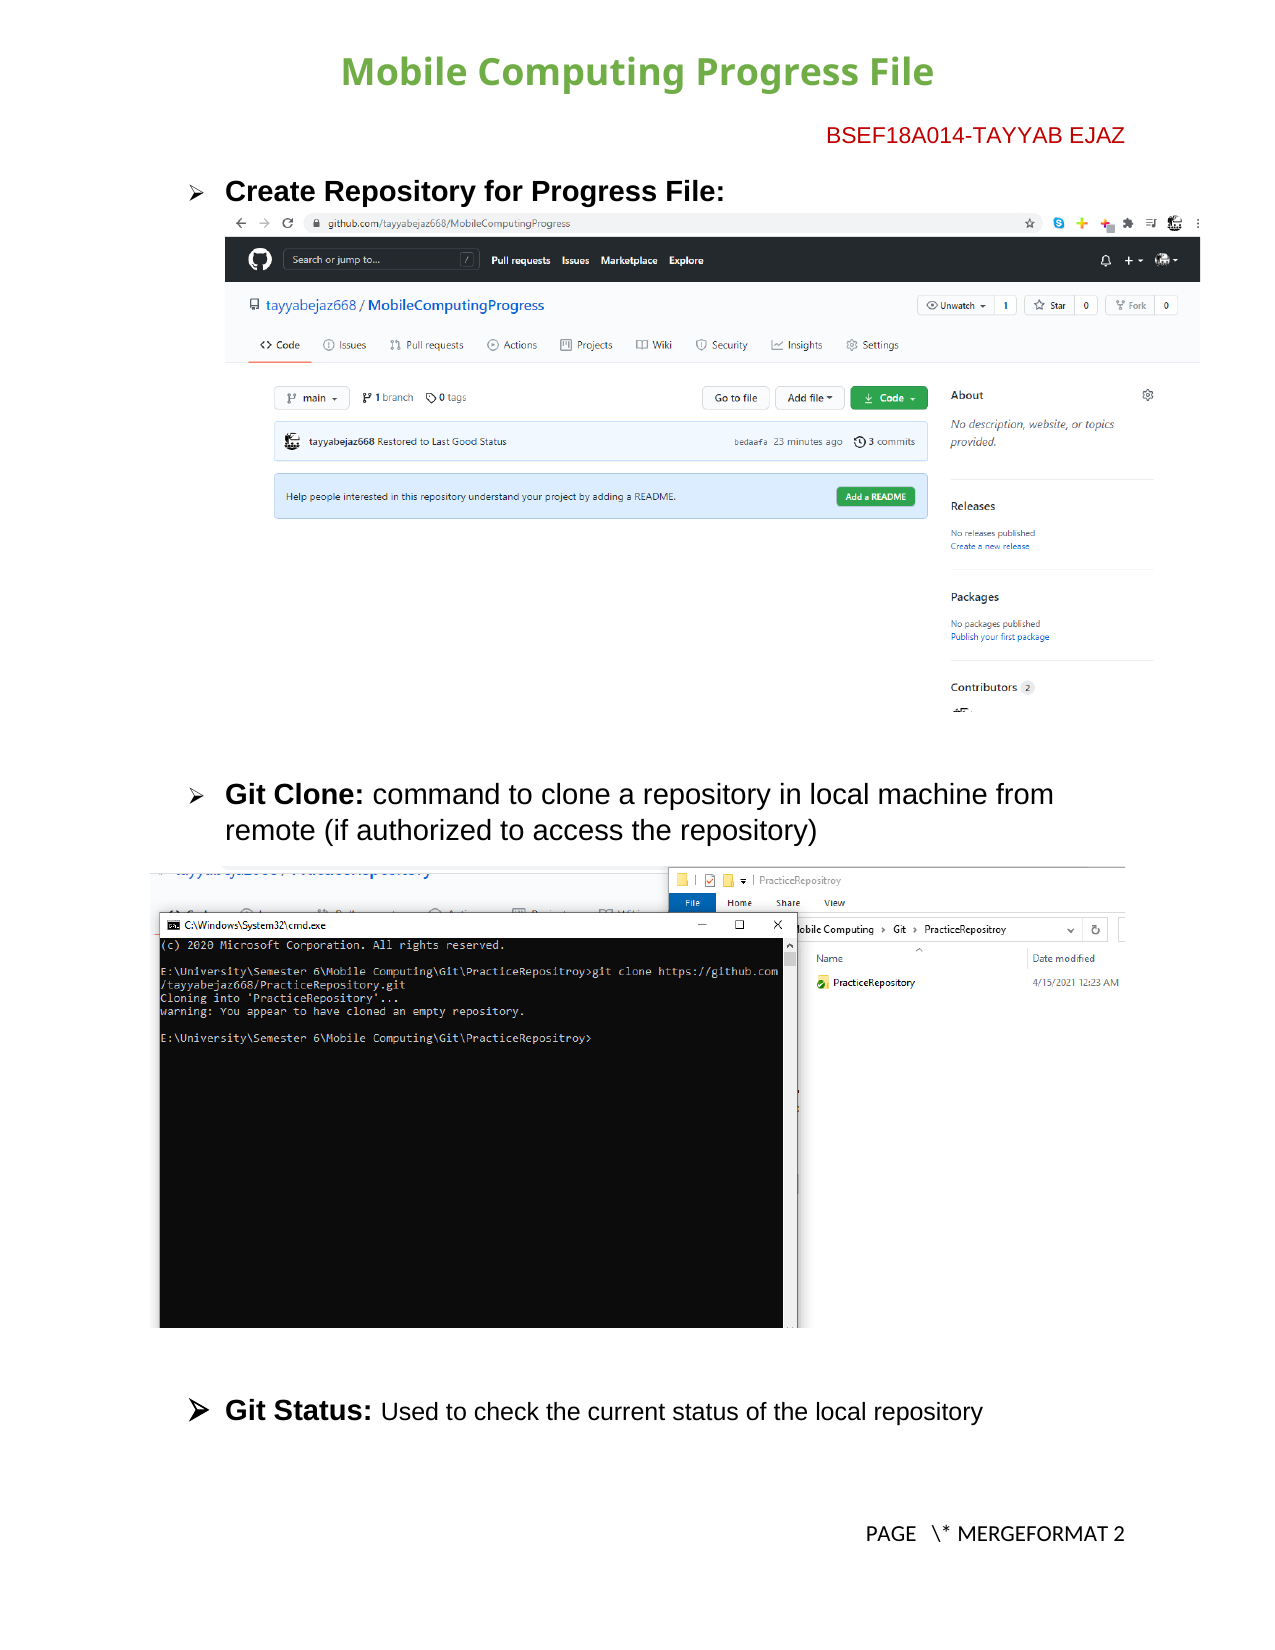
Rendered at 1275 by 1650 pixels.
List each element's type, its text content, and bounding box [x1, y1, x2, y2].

list Git Clone: command to clone a repository in local machine from remote (if authorized to access the repository) [187, 777, 1125, 847]
picture [225, 210, 1200, 712]
list Git Status: Used to check the current status of the local repository [187, 1393, 1125, 1427]
picture [150, 866, 1125, 1328]
